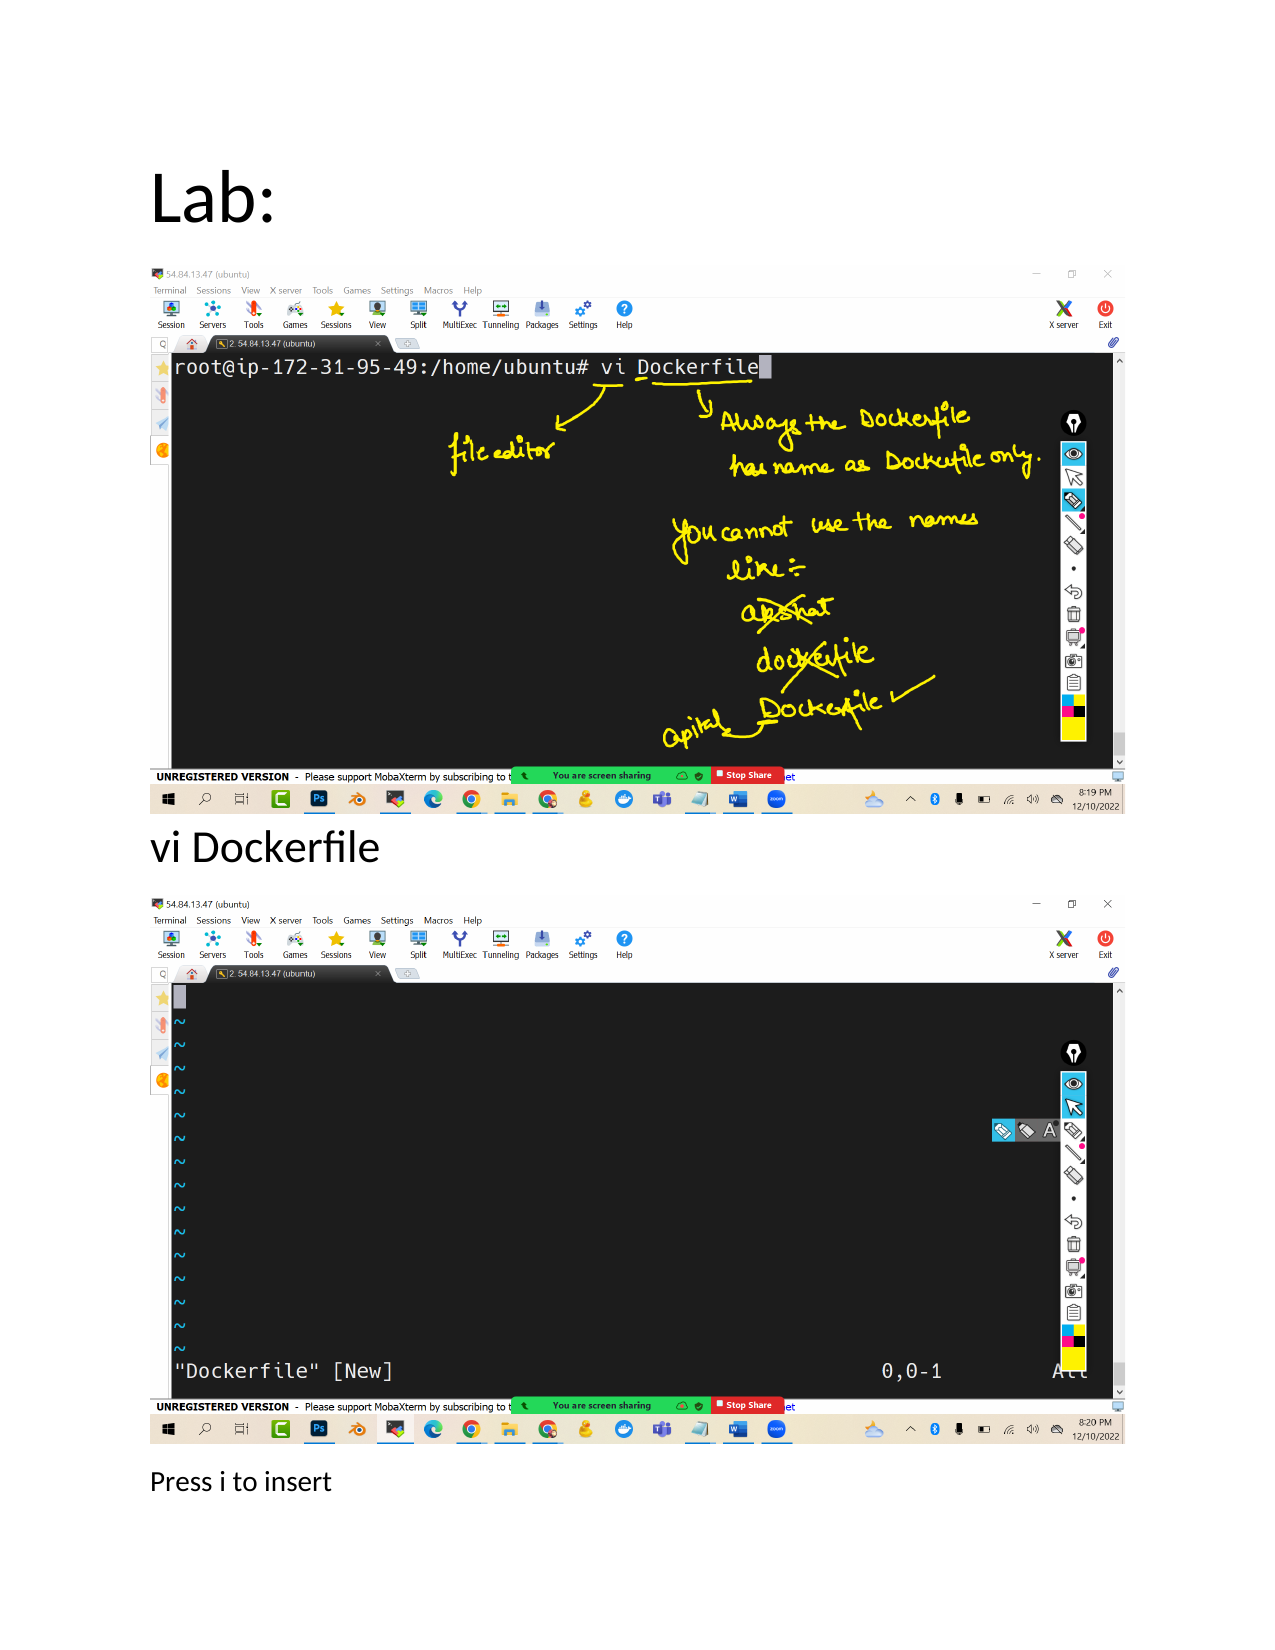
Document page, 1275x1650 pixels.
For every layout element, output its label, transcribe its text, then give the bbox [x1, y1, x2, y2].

text Lab: [150, 150, 1125, 242]
picture [150, 895, 1125, 1444]
text vi Dockerfile [150, 814, 1125, 874]
picture [150, 265, 1125, 814]
text Press i to insert [150, 1463, 1125, 1498]
